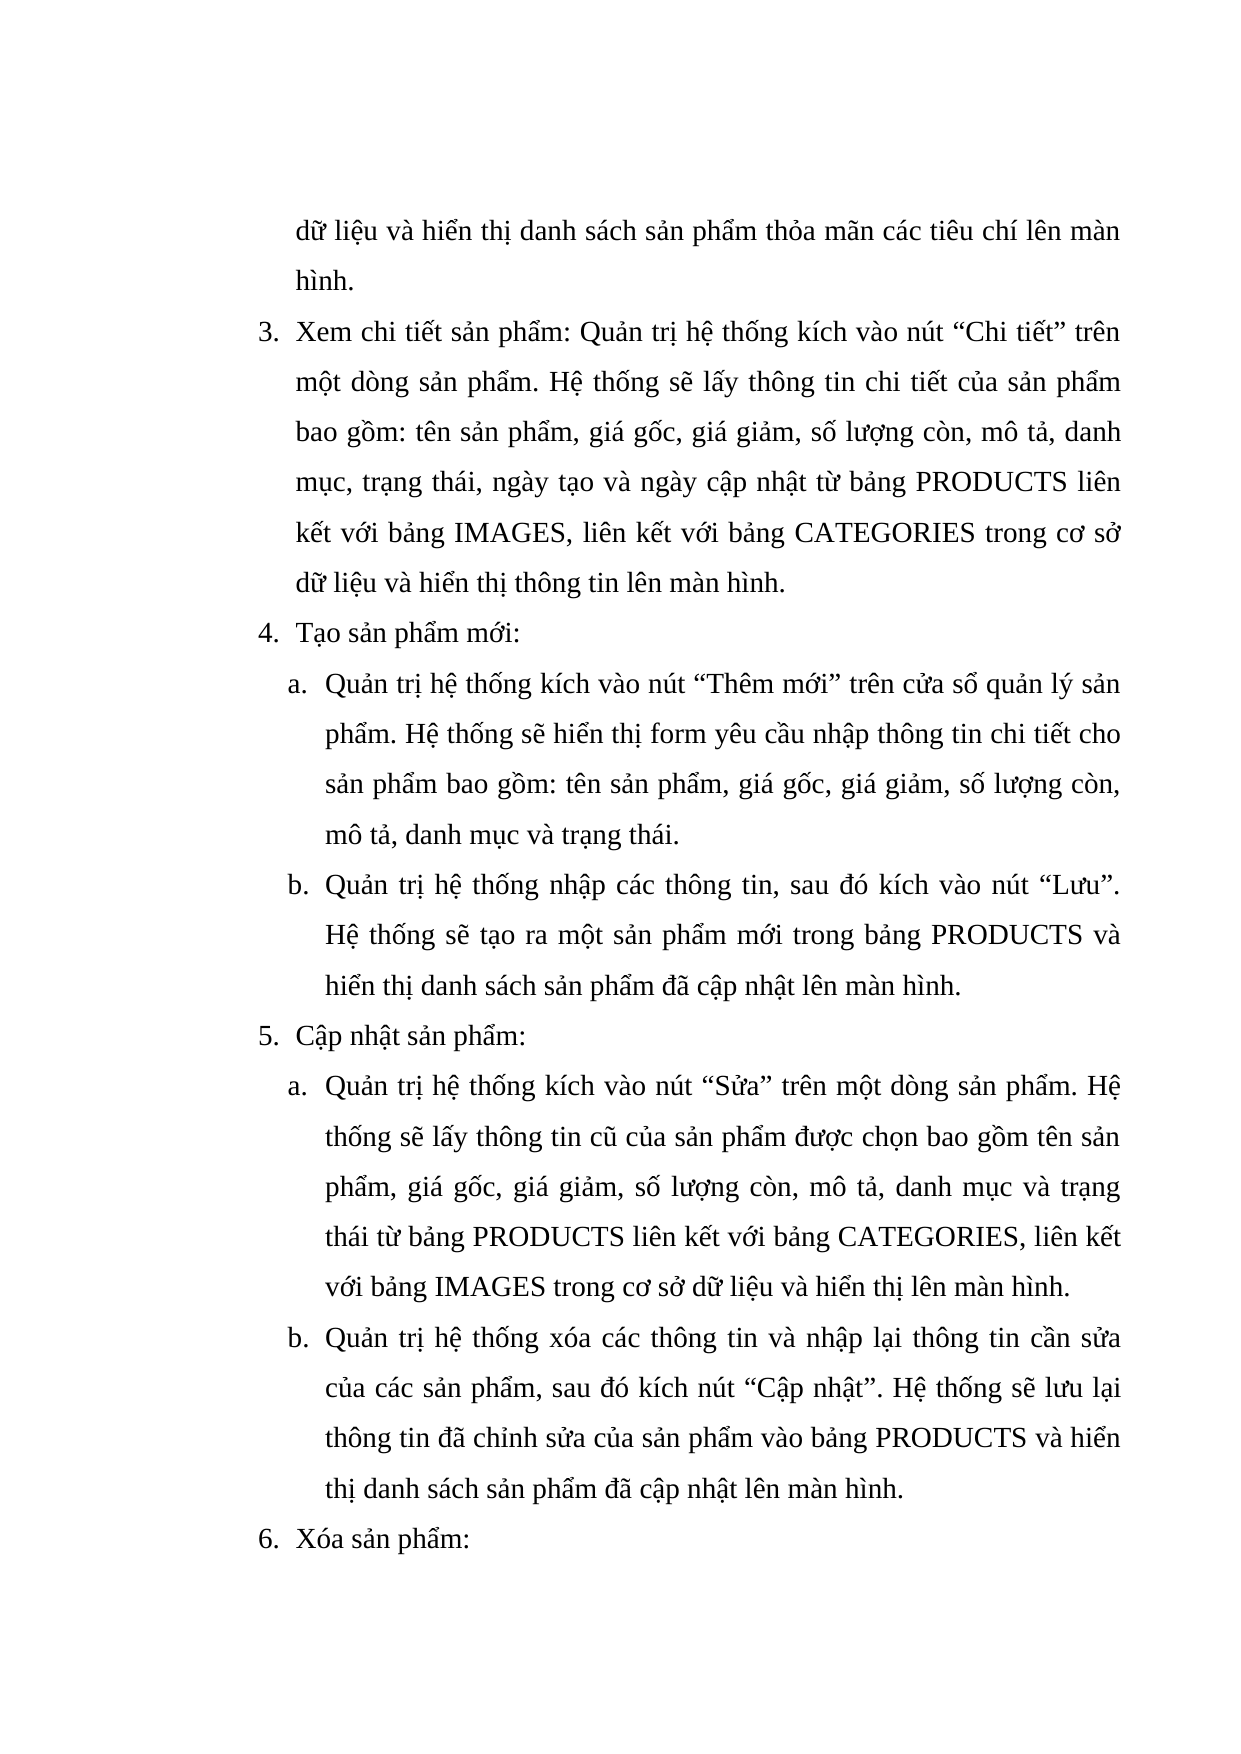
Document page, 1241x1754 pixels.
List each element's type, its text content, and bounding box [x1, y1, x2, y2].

list Quản trị hệ thống kích vào nút “Sửa” trên một dòng sản phẩm. Hệ thống sẽ lấy thông tin cũ của sản phẩm được chọn bao gồm tên sản phẩm, giá gốc, giá giảm, số lượng còn, mô tả, danh mục và trạng thái từ bảng PRODUCTS liên kết với bảng CATEGORIES, liên kết với bảng IMAGES trong cơ sở dữ liệu và hiển thị lên màn hình. [287, 1068, 1122, 1303]
list Quản trị hệ thống kích vào nút “Thêm mới” trên cửa sổ quản lý sản phẩm. Hệ thống sẽ hiển thị form yêu cầu nhập thông tin chi tiết cho sản phẩm bao gồm: tên sản phẩm, giá gốc, giá giảm, số lượng còn, mô tả, danh mục và trạng thái. [287, 666, 1122, 850]
list Xóa sản phẩm: [258, 1521, 1122, 1555]
list Cập nhật sản phẩm: [258, 1018, 1122, 1052]
list Tạo sản phẩm mới: [258, 616, 1122, 649]
list Quản trị hệ thống xóa các thông tin và nhập lại thông tin cần sửa của các sản phẩm, sau đó kích nút “Cập nhật”. Hệ thống sẽ lưu lại thông tin đã chỉnh sửa của sản phẩm vào bảng PRODUCTS và hiển thị danh sách sản phẩm đã cập nhật lên màn hình. [287, 1320, 1122, 1504]
list Xem chi tiết sản phẩm: Quản trị hệ thống kích vào nút “Chi tiết” trên một dòng sản phẩm. Hệ thống sẽ lấy thông tin chi tiết của sản phẩm bao gồm: tên sản phẩm, giá gốc, giá giảm, số lượng còn, mô tả, danh mục, trạng thái, ngày tạo và ngày cập nhật từ bảng PRODUCTS liên kết với bảng IMAGES, liên kết với bảng CATEGORIES trong cơ sở dữ liệu và hiển thị thông tin lên màn hình. [258, 314, 1122, 599]
list Quản trị hệ thống nhập các thông tin, sau đó kích vào nút “Lưu”. Hệ thống sẽ tạo ra một sản phẩm mới trong bảng PRODUCTS và hiển thị danh sách sản phẩm đã cập nhật lên màn hình. [287, 867, 1122, 1001]
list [258, 213, 1122, 297]
